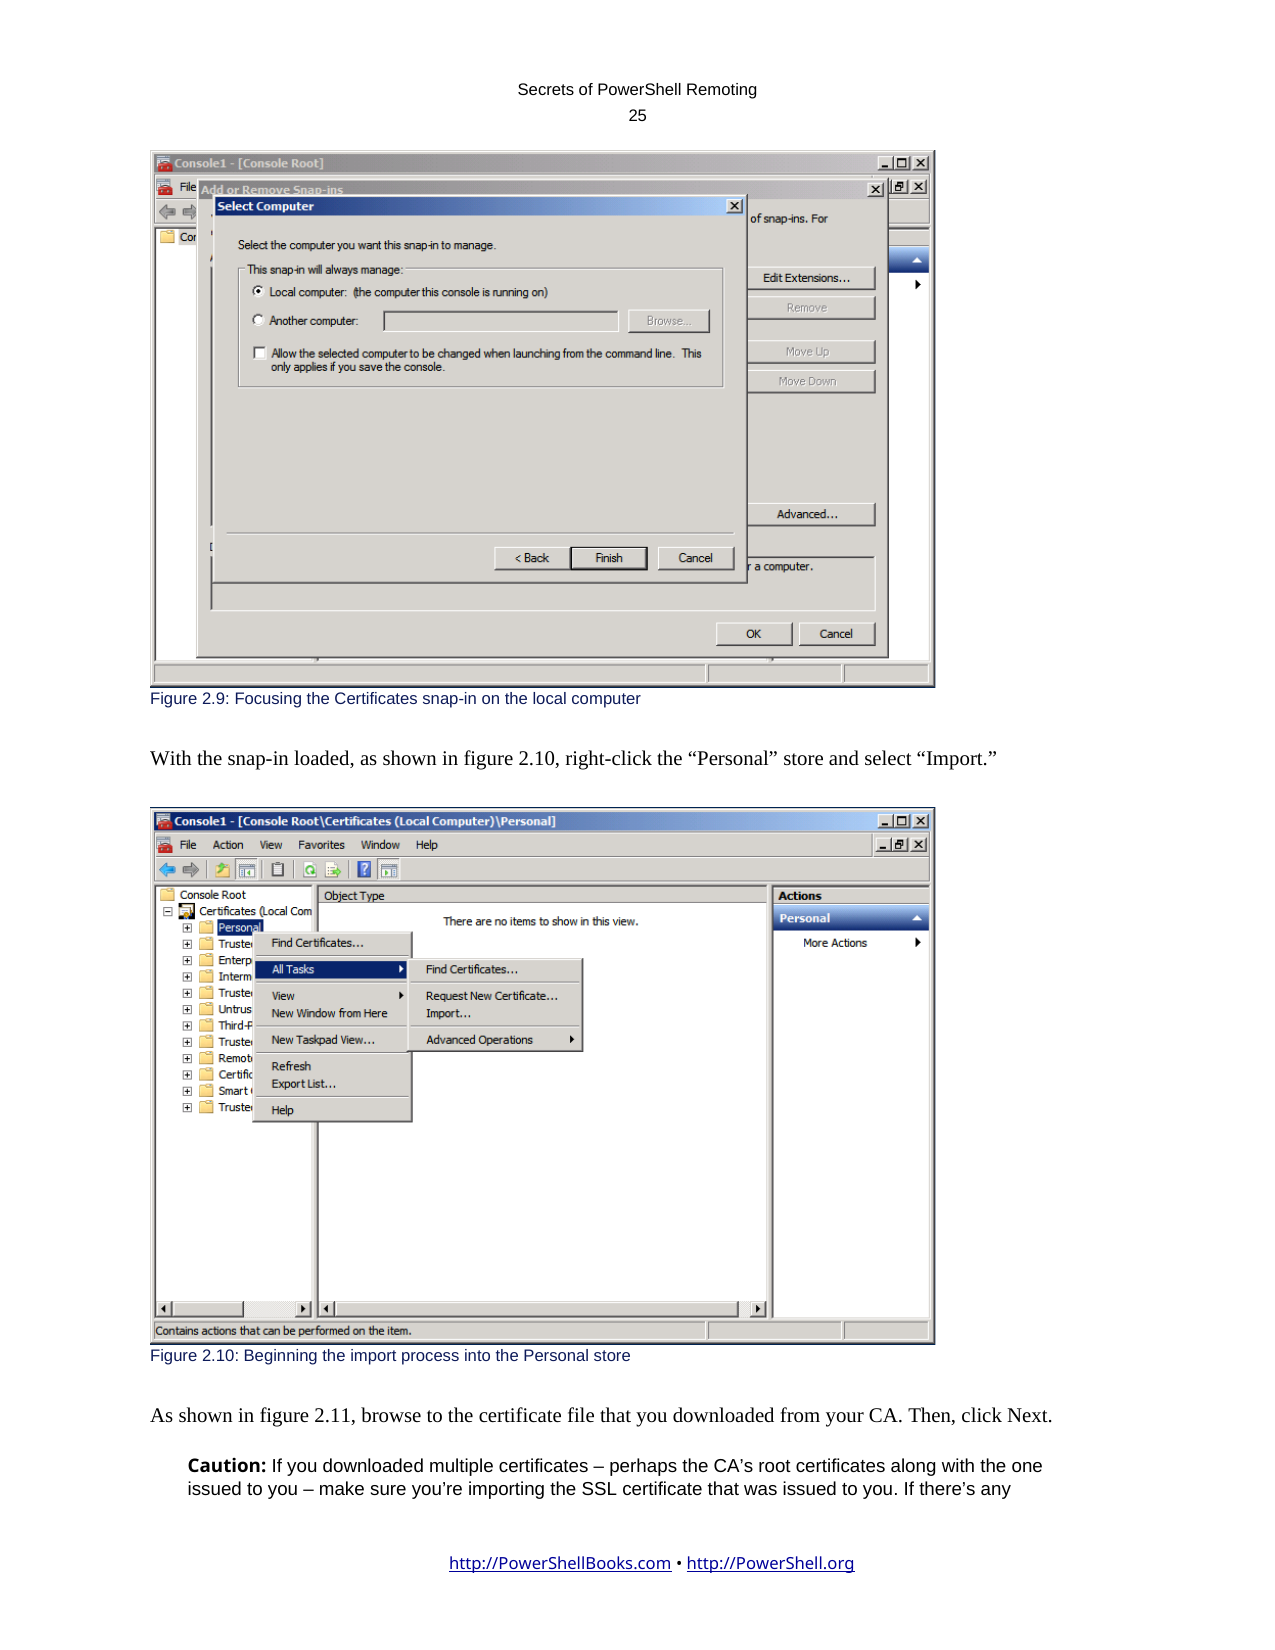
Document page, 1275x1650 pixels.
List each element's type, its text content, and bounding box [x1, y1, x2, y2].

picture [150, 150, 936, 688]
text Figure 2.9: Focusing the Certificates snap-in on the local computer [150, 687, 1125, 708]
text Figure 2.10: Beginning the import process into the Personal store [150, 1345, 1125, 1366]
text With the snap-in loaded, as shown in figure 2.10, right-click the “Personal” store and select “Import.” [150, 746, 1125, 770]
picture [150, 807, 936, 1345]
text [187, 1452, 1087, 1499]
text As shown in figure 2.11, browse to the certificate file that you downloaded from your CA. Then, click Next. [150, 1403, 1125, 1427]
